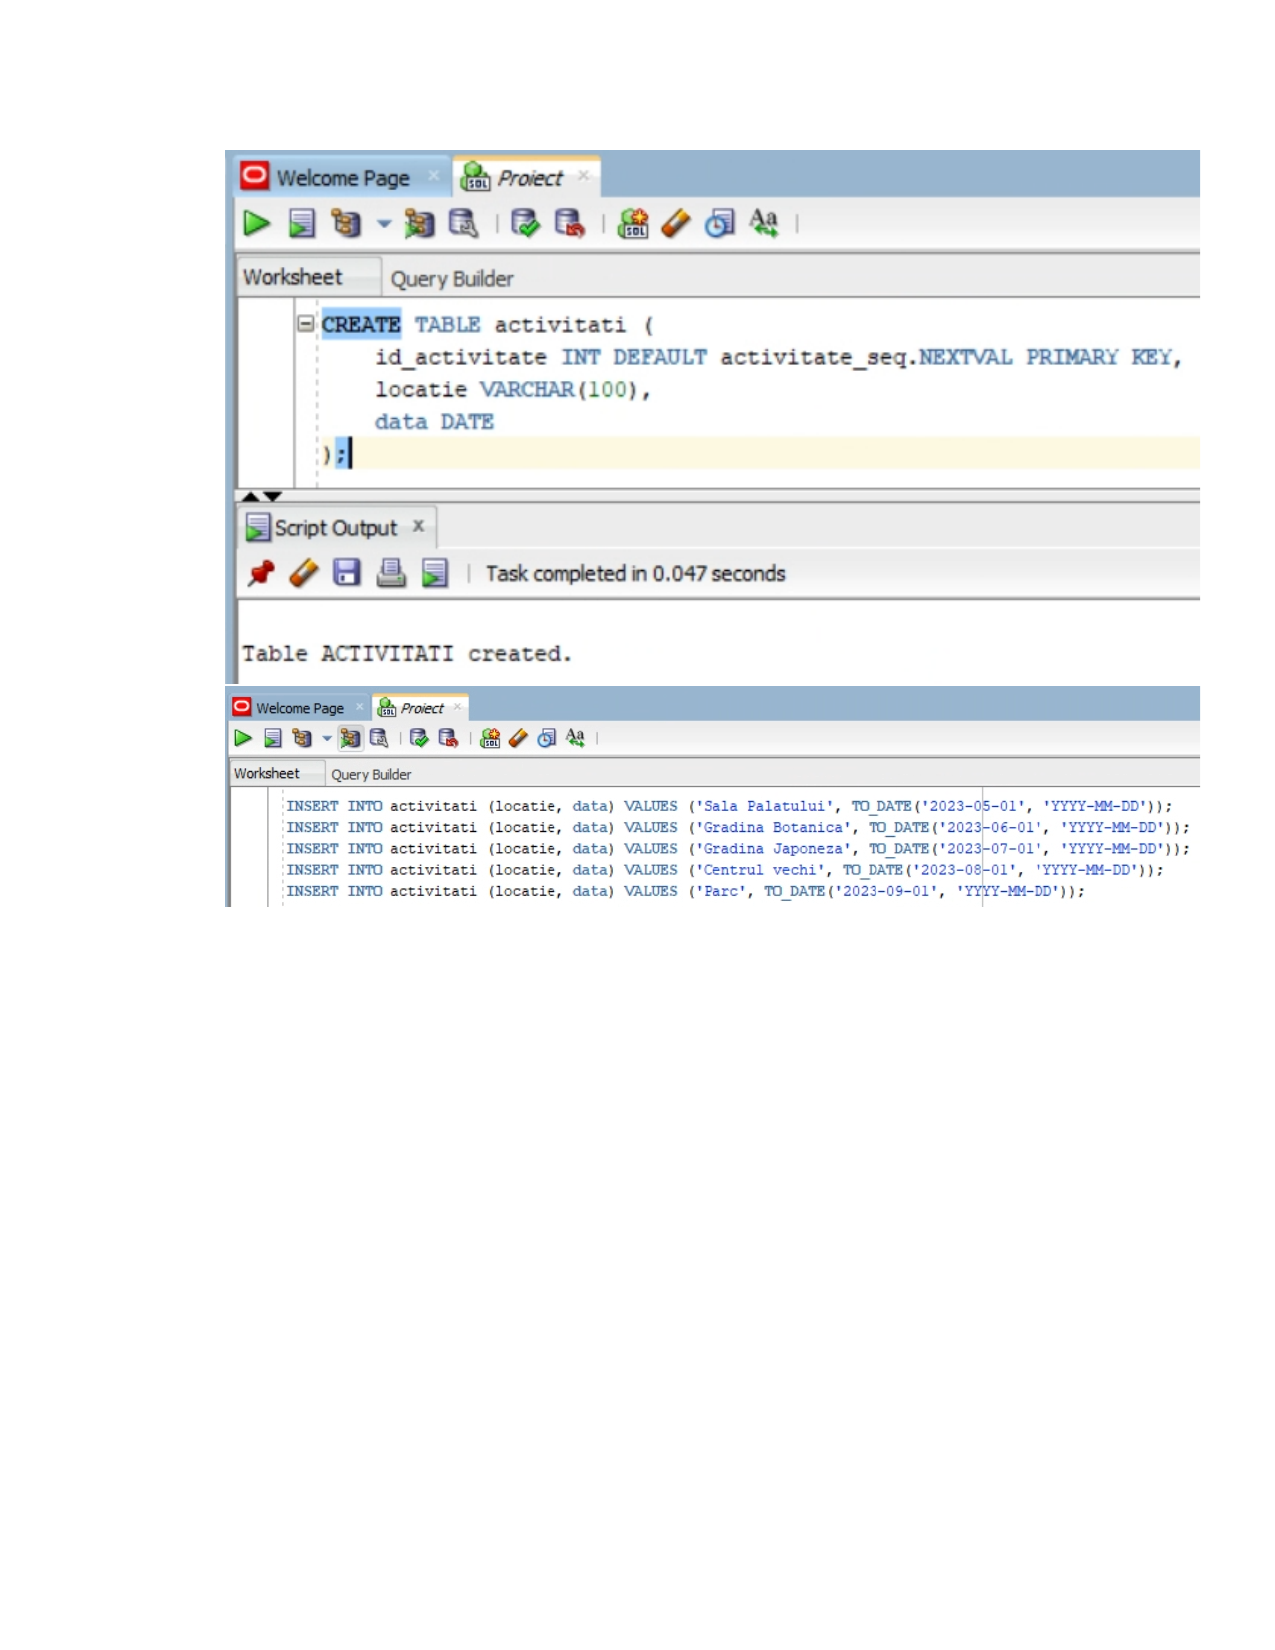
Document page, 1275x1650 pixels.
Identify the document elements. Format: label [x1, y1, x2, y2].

picture [225, 150, 1200, 684]
picture [225, 686, 1200, 907]
